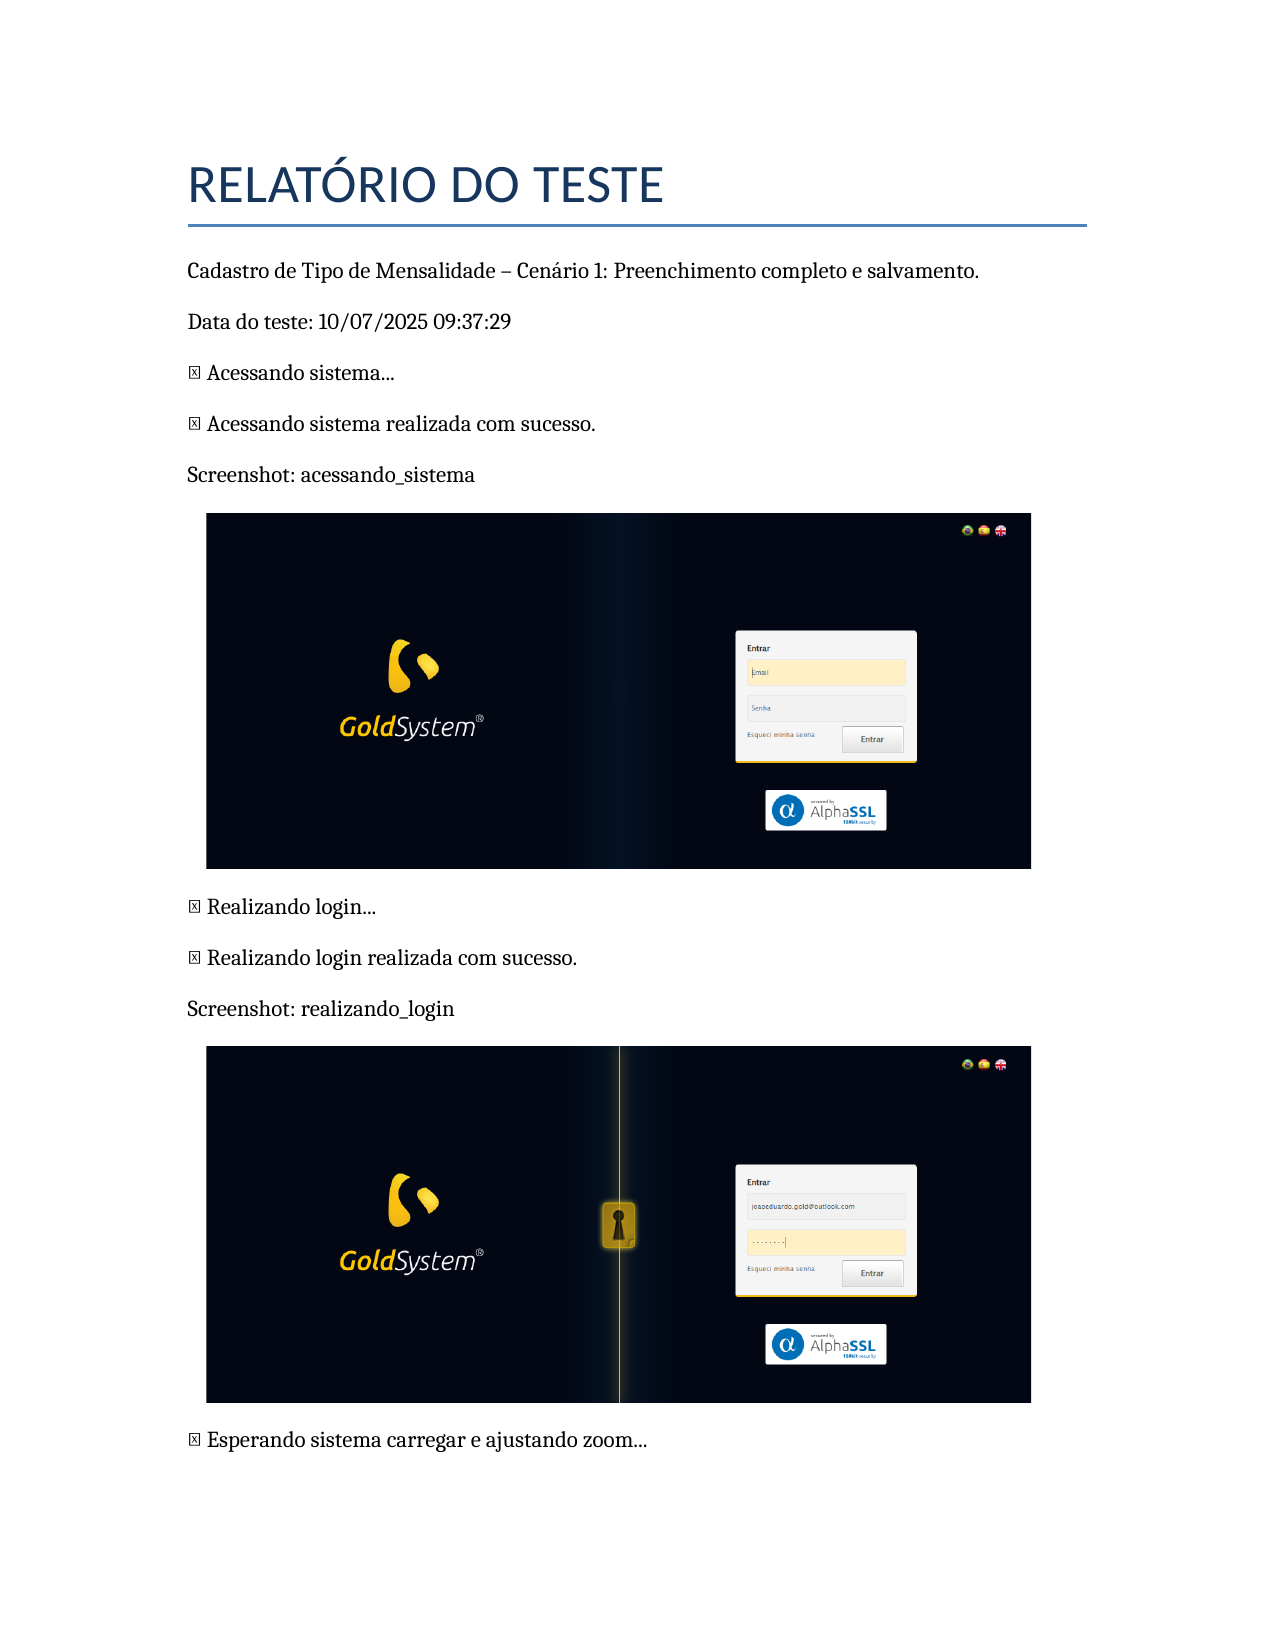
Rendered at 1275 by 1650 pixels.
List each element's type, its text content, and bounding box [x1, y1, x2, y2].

text Cadastro de Tipo de Mensalidade – Cenário 1: Preenchimento completo e salvamento. [187, 258, 1087, 284]
text 🔄 Acessando sistema... [187, 360, 1087, 386]
picture [206, 513, 1032, 869]
text ✅ Realizando login realizada com sucesso. [187, 944, 1087, 971]
text Screenshot: realizando_login [187, 996, 1087, 1022]
text Screenshot: acessando_sistema [187, 462, 1087, 488]
text 🔄 Esperando sistema carregar e ajustando zoom... [187, 1427, 1087, 1453]
picture [206, 1046, 1032, 1403]
text 🔄 Realizando login... [187, 893, 1087, 920]
text Data do teste: 10/07/2025 09:37:29 [187, 309, 1087, 335]
title RELATÓRIO DO TESTE [187, 150, 1087, 227]
text ✅ Acessando sistema realizada com sucesso. [187, 411, 1087, 437]
